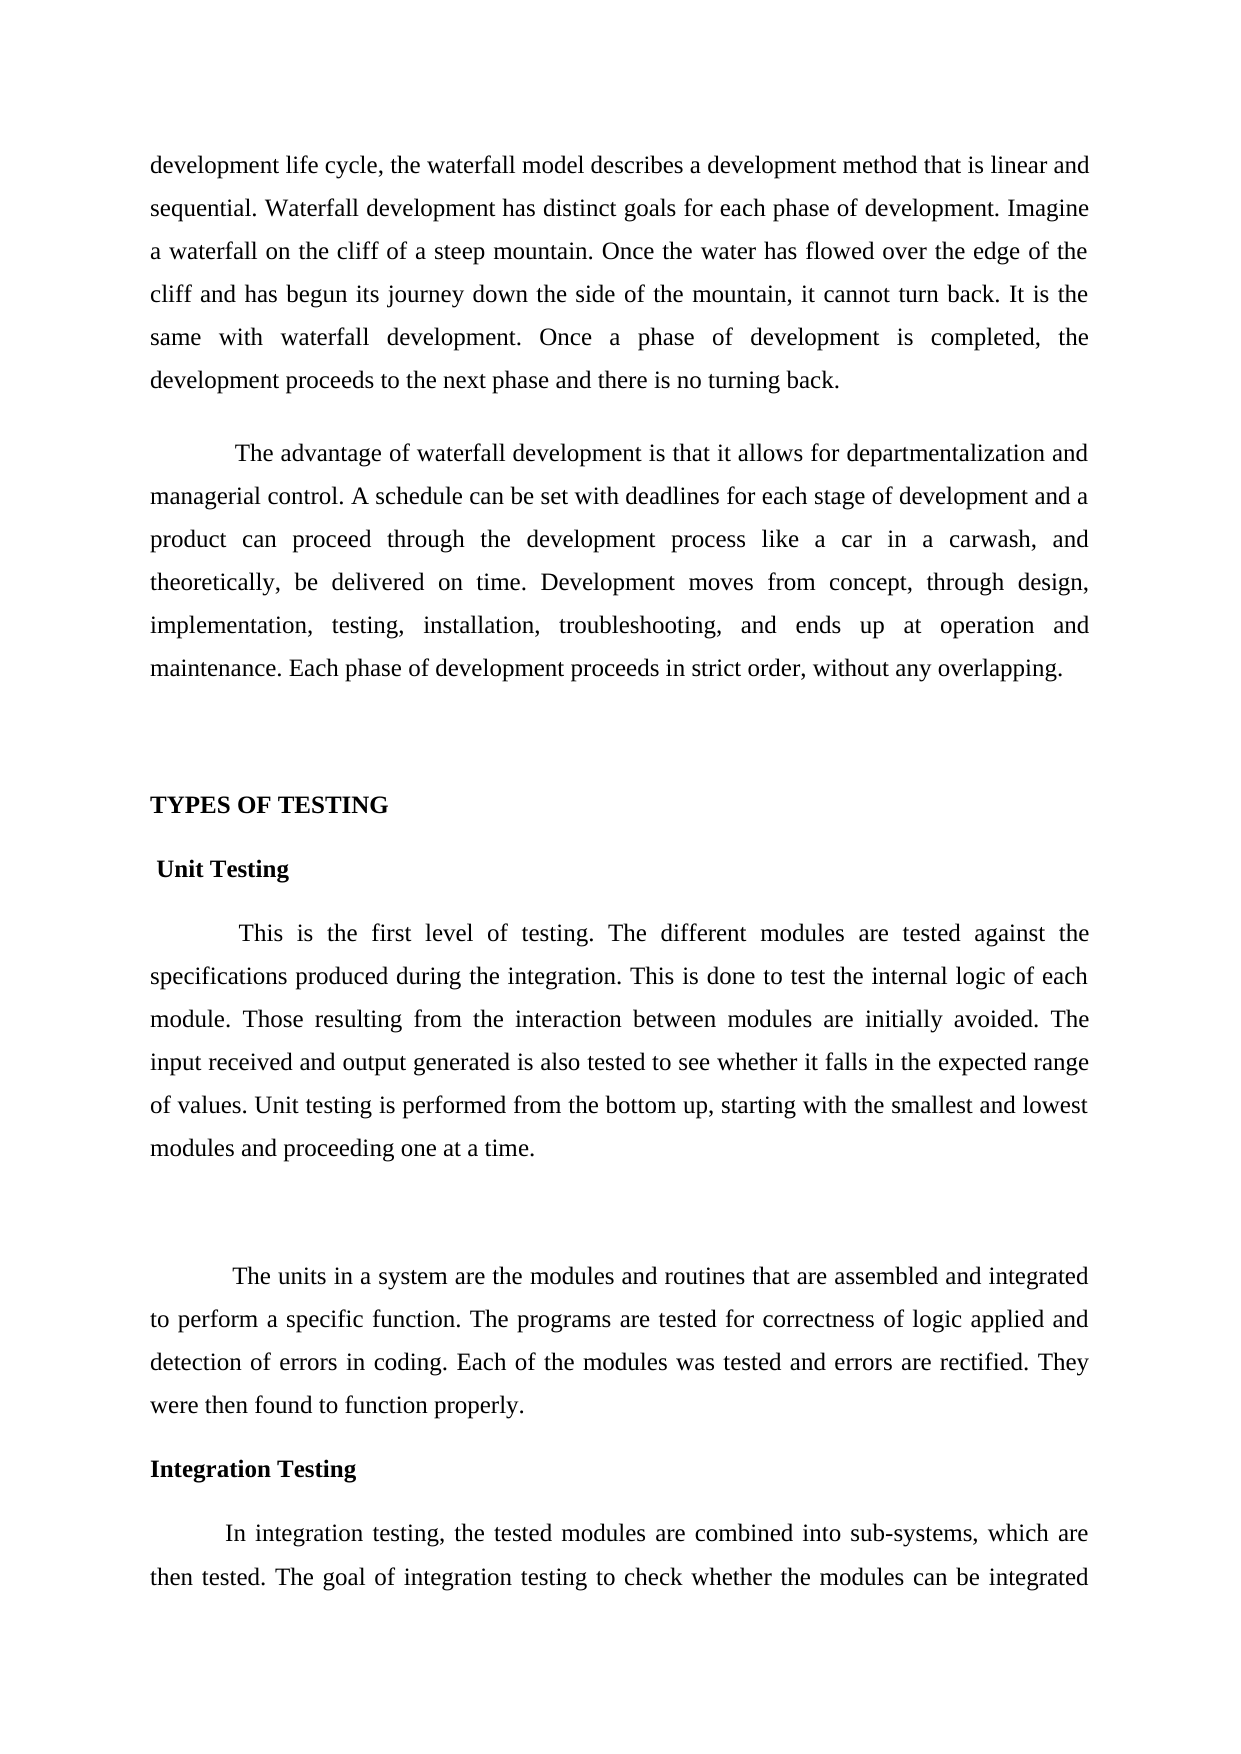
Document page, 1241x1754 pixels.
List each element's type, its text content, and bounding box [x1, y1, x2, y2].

text The advantage of waterfall development is that it allows for departmentalization and managerial control. A schedule can be set with deadlines for each stage of development and a product can proceed through the development process like a car in a carwash, and theoretically, be delivered on time. Development moves from concept, through design, implementation, testing, installation, troubleshooting, and ends up at operation and maintenance. Each phase of development proceeds in strict order, without any overlapping. [150, 438, 1090, 682]
text TYPES OF TESTING [150, 790, 1090, 818]
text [150, 1518, 1090, 1590]
text Unit Testing [150, 854, 1090, 882]
text This is the first level of testing. The different modules are tested against the specifications produced during the integration. This is done to test the internal logic of each module. Those resulting from the interaction between modules are initially avoided. The input received and output generated is also tested to see whether it falls in the expected range of values. Unit testing is performed from the bottom up, starting with the smallest and lowest modules and proceeding one at a time. [150, 918, 1090, 1162]
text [150, 150, 1090, 394]
text Integration Testing [150, 1454, 1090, 1483]
text The units in a system are the modules and routines that are assembled and integrated to perform a specific function. The programs are tested for correctness of logic applied and detection of errors in coding. Each of the modules was tested and errors are rectified. They were then found to function properly. [150, 1261, 1090, 1419]
